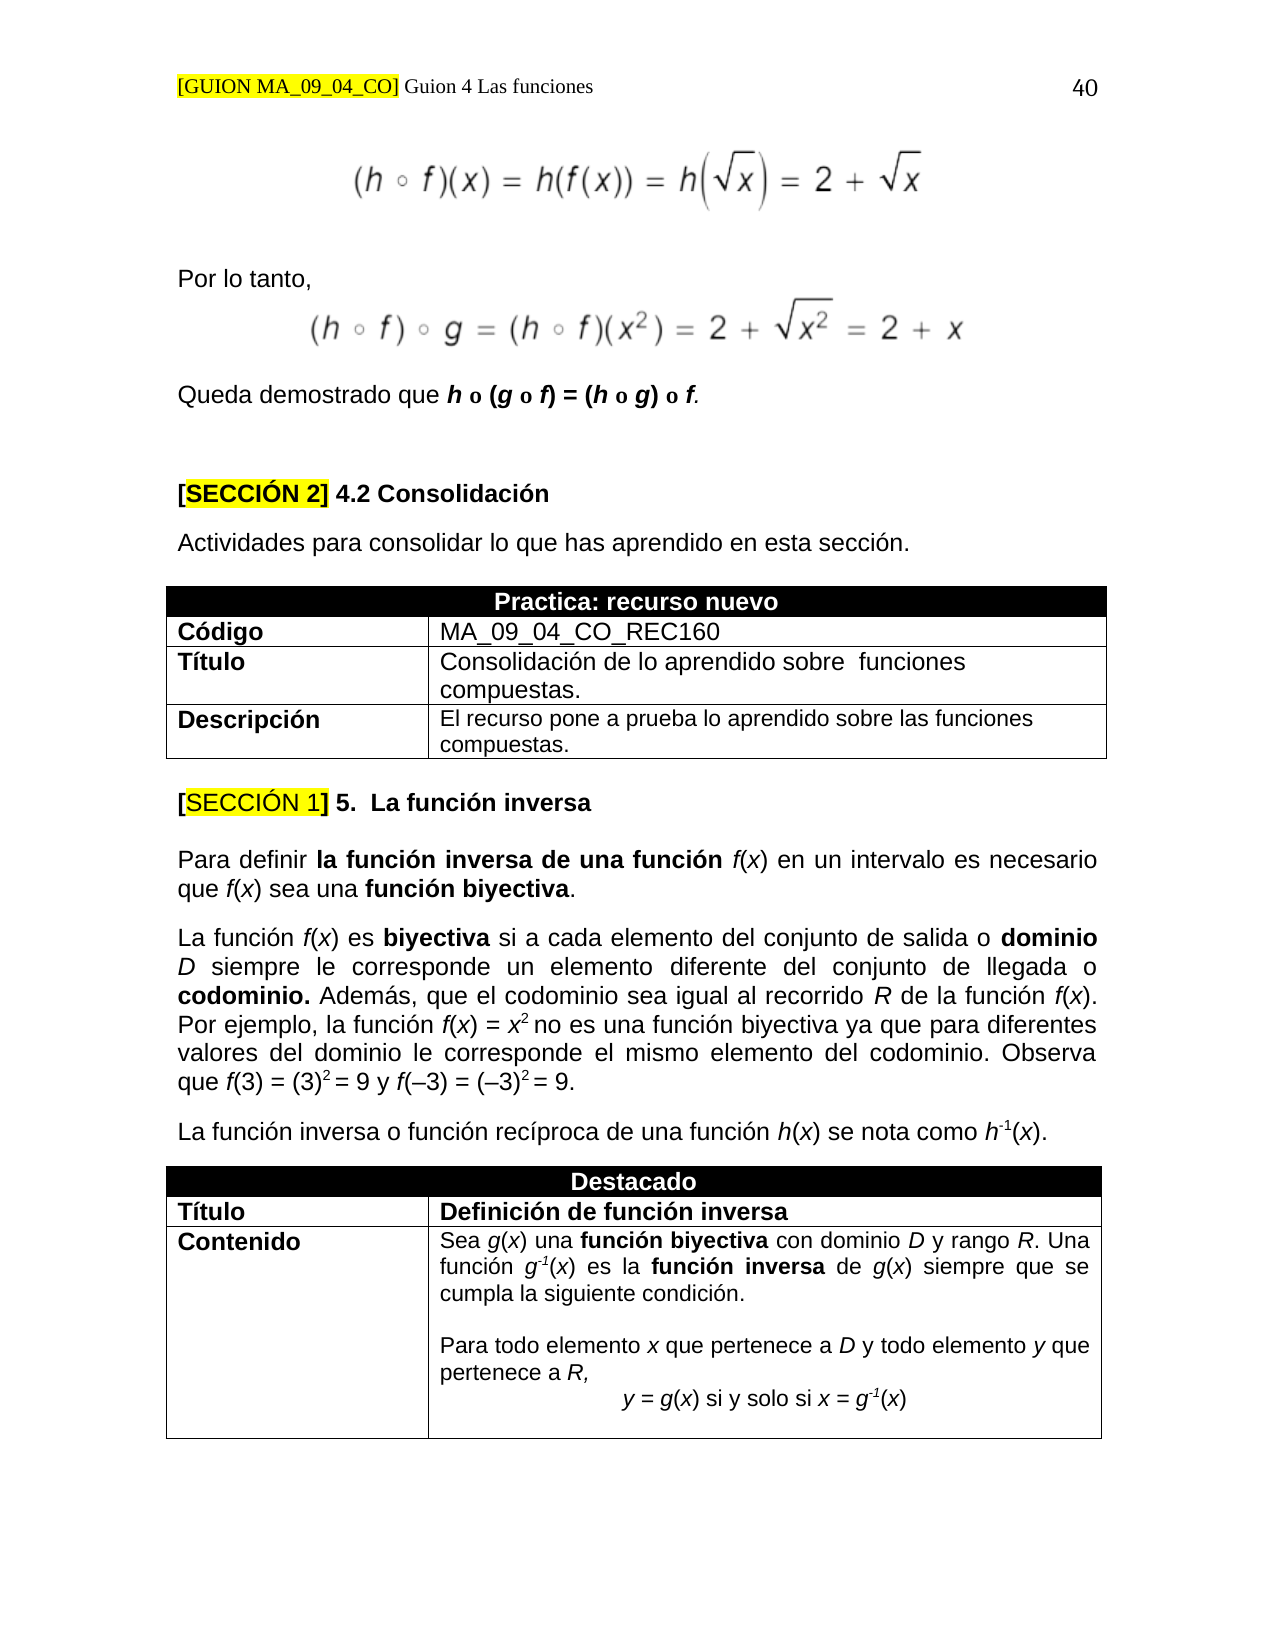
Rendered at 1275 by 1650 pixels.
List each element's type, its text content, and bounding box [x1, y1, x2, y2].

table_cell Descripción [167, 705, 428, 758]
table_header Practica: recurso nuevo [167, 587, 1106, 616]
table_cell Código [167, 617, 428, 646]
table_cell El recurso pone a prueba lo aprendido sobre las funciones compuestas. [429, 705, 1106, 758]
table_cell Título [167, 1197, 428, 1226]
text Queda demostrado que h ο (g ο f) = (h ο g) ο f. [177, 380, 1098, 408]
text La función inversa o función recíproca de una función h(x) se nota como h-1(x). [177, 1117, 1098, 1146]
table_cell MA_09_04_CO_REC160 [429, 617, 1106, 646]
text La función f(x) es biyectiva si a cada elemento del conjunto de salida o dominio D siempre le corresponde un elemento diferente del conjunto de llegada o codominio. Además, que el codominio sea igual al recorrido R de la función f(x). Por ejemplo, la función f(x) = x2 no es una función biyectiva ya que para diferentes valores del dominio le corresponde el mismo elemento del codominio. Observa que f(3) = (3)2 = 9 y f(–3) = (–3)2 = 9. [177, 923, 1098, 1096]
text [SECCIÓN 1] 5. La función inversa [329, 788, 1098, 816]
text Por lo tanto, [177, 264, 1098, 293]
text [SECCIÓN 2] 4.2 Consolidación [329, 479, 1098, 508]
text Actividades para consolidar lo que has aprendido en esta sección. [177, 528, 1098, 557]
table_cell Consolidación de lo aprendido sobre funciones compuestas. [429, 647, 1106, 704]
table_cell Sea g(x) una función biyectiva con dominio D y rango R. Una función g-1(x) es la función inversa de g(x) siempre que se cumpla la siguiente condición. Para todo elemento x que pertenece a D y todo elemento y que pertenece a R, y = g(x) si y solo si x = g-1(x) [429, 1227, 1101, 1438]
table_header Destacado [167, 1168, 1101, 1196]
table_cell Contenido [167, 1227, 428, 1438]
table_cell Título [167, 647, 428, 704]
table_cell Definición de función inversa [429, 1197, 1101, 1226]
text Para definir la función inversa de una función f(x) en un intervalo es necesario que f(x) sea una función biyectiva. [177, 845, 1098, 903]
